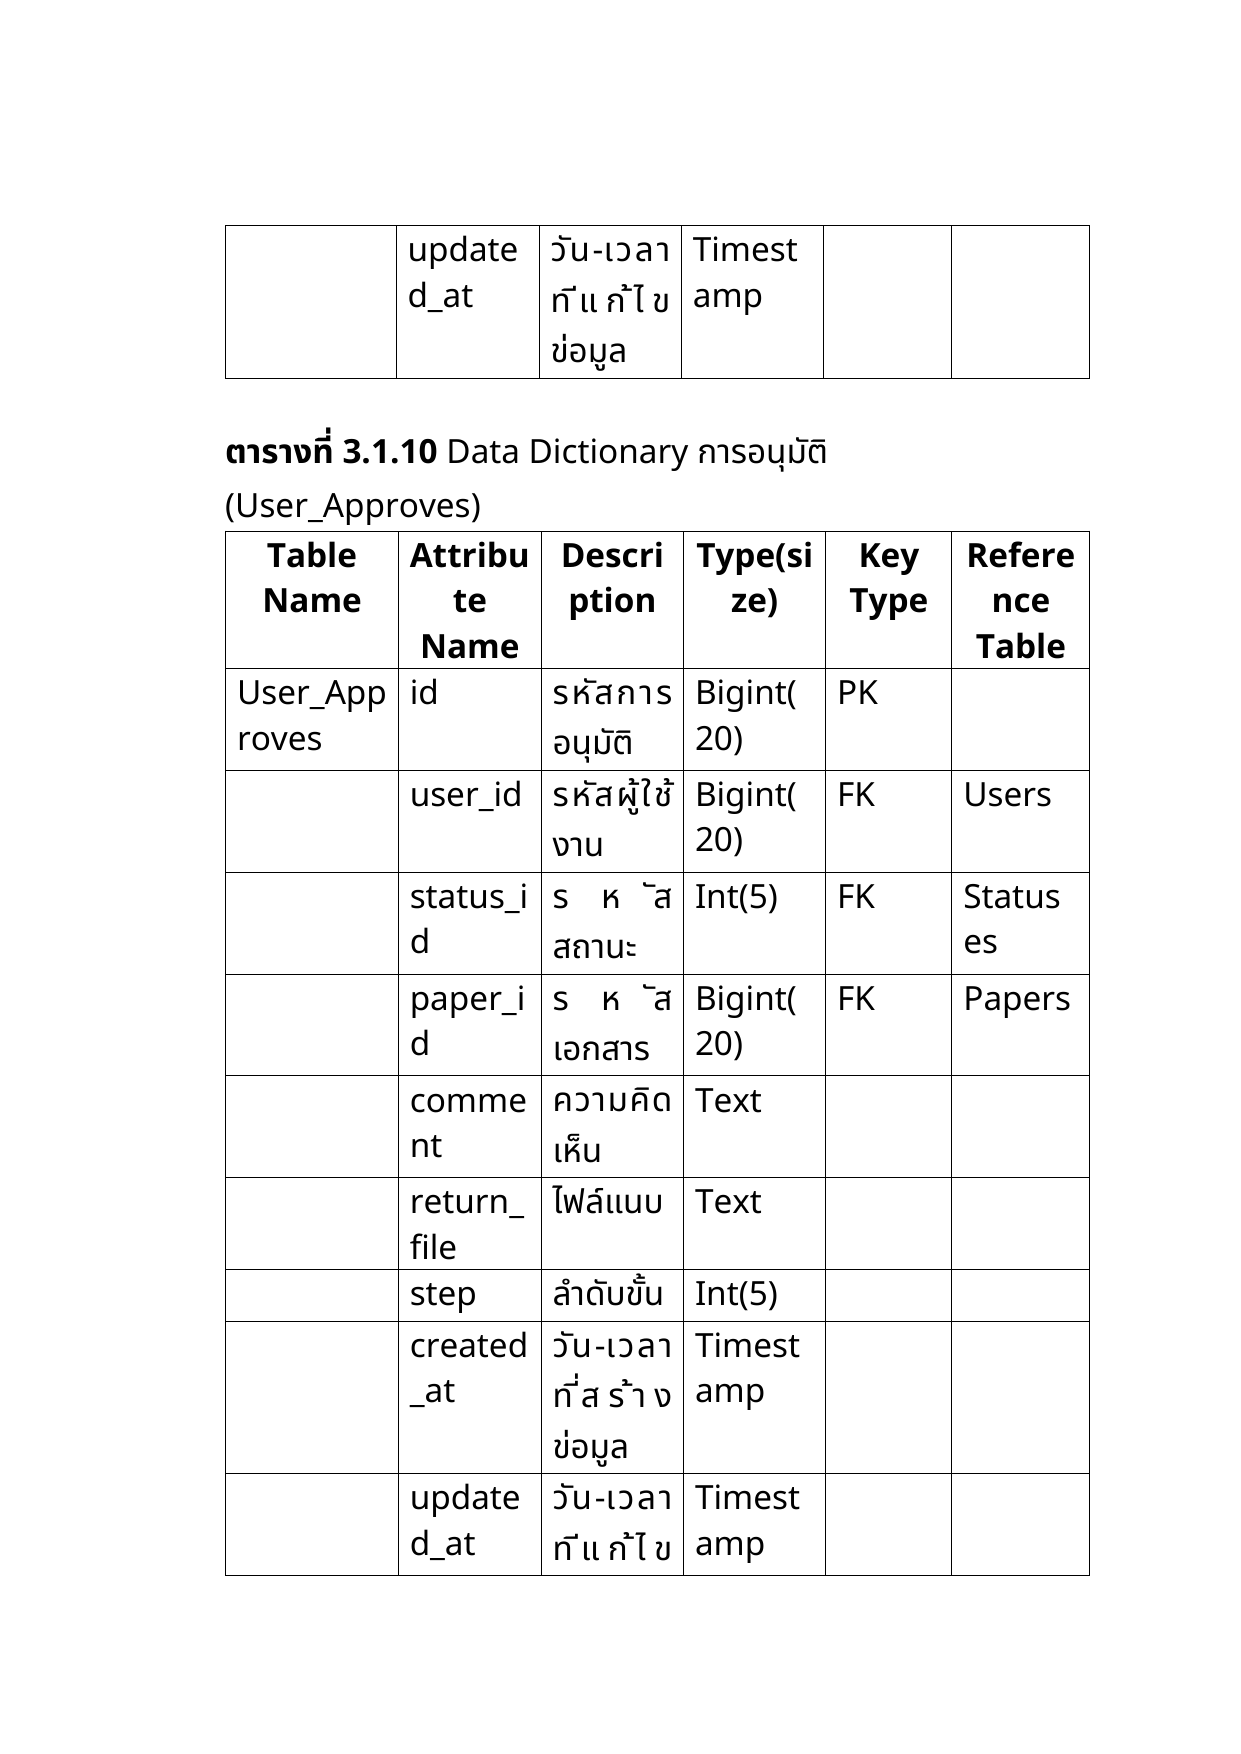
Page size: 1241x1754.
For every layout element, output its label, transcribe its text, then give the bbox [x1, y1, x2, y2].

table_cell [542, 1474, 683, 1575]
table_cell [226, 1270, 398, 1321]
table_cell comment [399, 1076, 541, 1177]
table_header Type(size) [684, 532, 825, 668]
table_cell รหัสการอนุมัติ [542, 669, 683, 770]
table_cell รหัสเอกสาร [542, 975, 683, 1075]
table_cell updated_at [399, 1474, 541, 1575]
table_cell [226, 226, 396, 377]
table_cell [826, 1076, 951, 1177]
table_cell user_id [399, 771, 541, 872]
table_header Attribute Name [399, 532, 541, 668]
table_cell Statuses [952, 873, 1089, 973]
table_cell Bigint(20) [684, 771, 825, 872]
table_cell step [399, 1270, 541, 1321]
table_header Key Type [826, 532, 951, 668]
table_cell Timestamp [682, 226, 823, 377]
table_cell Text [684, 1076, 825, 1177]
table_cell ไฟล์แนบ [542, 1178, 683, 1269]
table_cell status_id [399, 873, 541, 973]
table_cell Bigint(20) [684, 669, 825, 770]
table_cell [226, 873, 398, 973]
table_cell วัน-เวลาที่สร้างข่อมูล [542, 1322, 683, 1473]
table_cell [226, 1178, 398, 1269]
table_cell [952, 1322, 1089, 1473]
table_cell [952, 669, 1089, 770]
table_cell [952, 1076, 1089, 1177]
table_cell PK [826, 669, 951, 770]
table_cell Bigint(20) [684, 975, 825, 1075]
table_header Description [542, 532, 683, 668]
table_cell รหัสผู้ใช้งาน [542, 771, 683, 872]
table_cell updated_at [397, 226, 539, 377]
table_cell Text [684, 1178, 825, 1269]
table_cell created_at [399, 1322, 541, 1473]
table_cell [826, 1178, 951, 1269]
table_cell [226, 1076, 398, 1177]
table_cell วัน-เวลาทีแก้ไขข่อมูล [540, 226, 681, 377]
table_cell return_file [399, 1178, 541, 1269]
table_header Reference Table [952, 532, 1089, 668]
table_cell Int(5) [684, 873, 825, 973]
table_cell [952, 1178, 1089, 1269]
text ตารางที่ 3.1.10 Data Dictionary การอนุมัติ (User_Approves) [225, 427, 1090, 527]
table_cell [226, 1322, 398, 1473]
table_cell [952, 1474, 1089, 1575]
table_cell [226, 975, 398, 1075]
table_cell [824, 226, 951, 377]
table_cell [226, 1474, 398, 1575]
table_cell [826, 1270, 951, 1321]
table_cell Timestamp [684, 1322, 825, 1473]
table_cell รหัสสถานะ [542, 873, 683, 973]
table_cell [226, 771, 398, 872]
table_cell [826, 1474, 951, 1575]
table_cell FK [826, 975, 951, 1075]
table_cell [952, 226, 1089, 377]
table_cell ลำดับขั้น [542, 1270, 683, 1321]
table_cell Users [952, 771, 1089, 872]
table_header Table Name [226, 532, 398, 668]
table_cell [826, 1322, 951, 1473]
table_cell User_Approves [226, 669, 398, 770]
table_cell FK [826, 873, 951, 973]
table_cell FK [826, 771, 951, 872]
table_cell Papers [952, 975, 1089, 1075]
table_cell Timestamp [684, 1474, 825, 1575]
table_cell id [399, 669, 541, 770]
table_cell Int(5) [684, 1270, 825, 1321]
table_cell paper_id [399, 975, 541, 1075]
table_cell ความคิดเห็น [542, 1076, 683, 1177]
table_cell [952, 1270, 1089, 1321]
